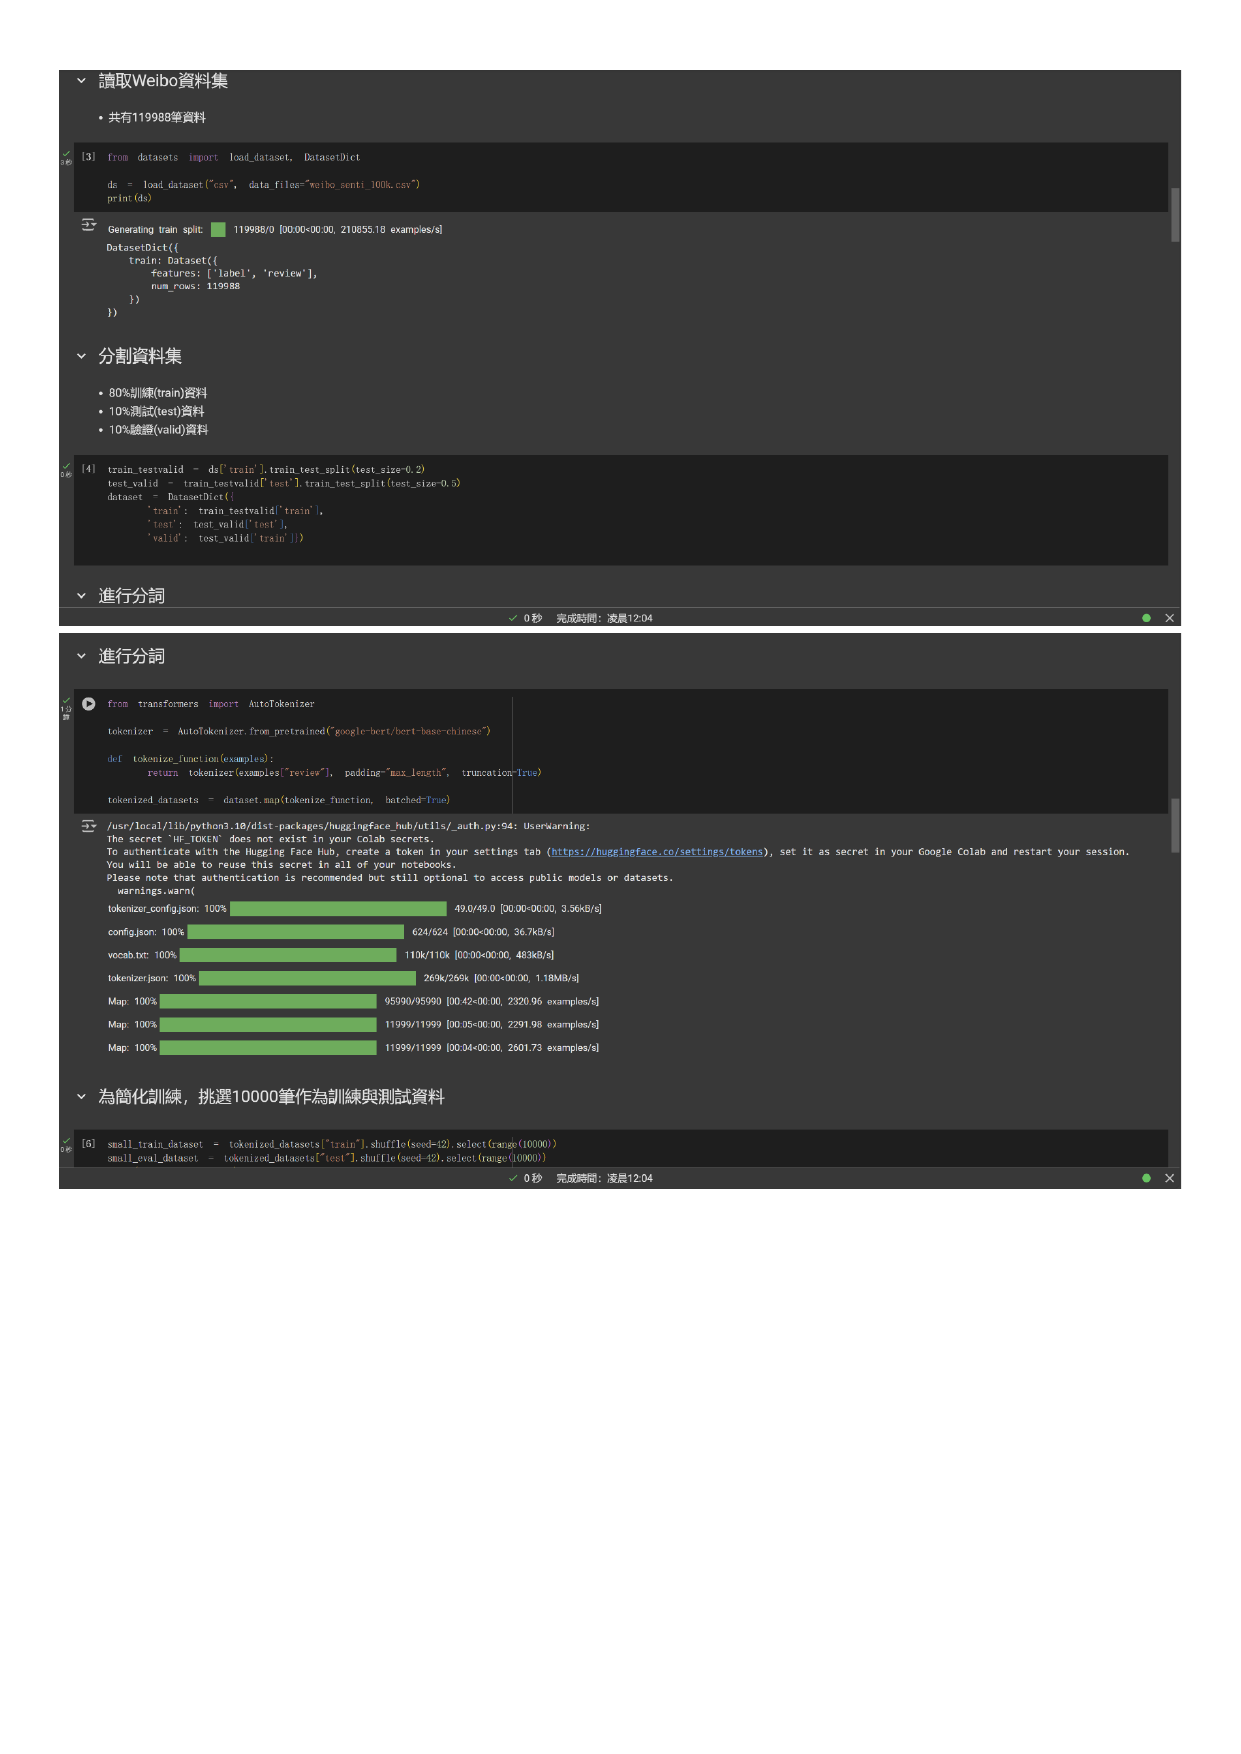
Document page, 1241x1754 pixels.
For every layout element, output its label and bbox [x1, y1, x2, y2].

picture [59, 633, 1182, 1189]
picture [59, 70, 1182, 626]
